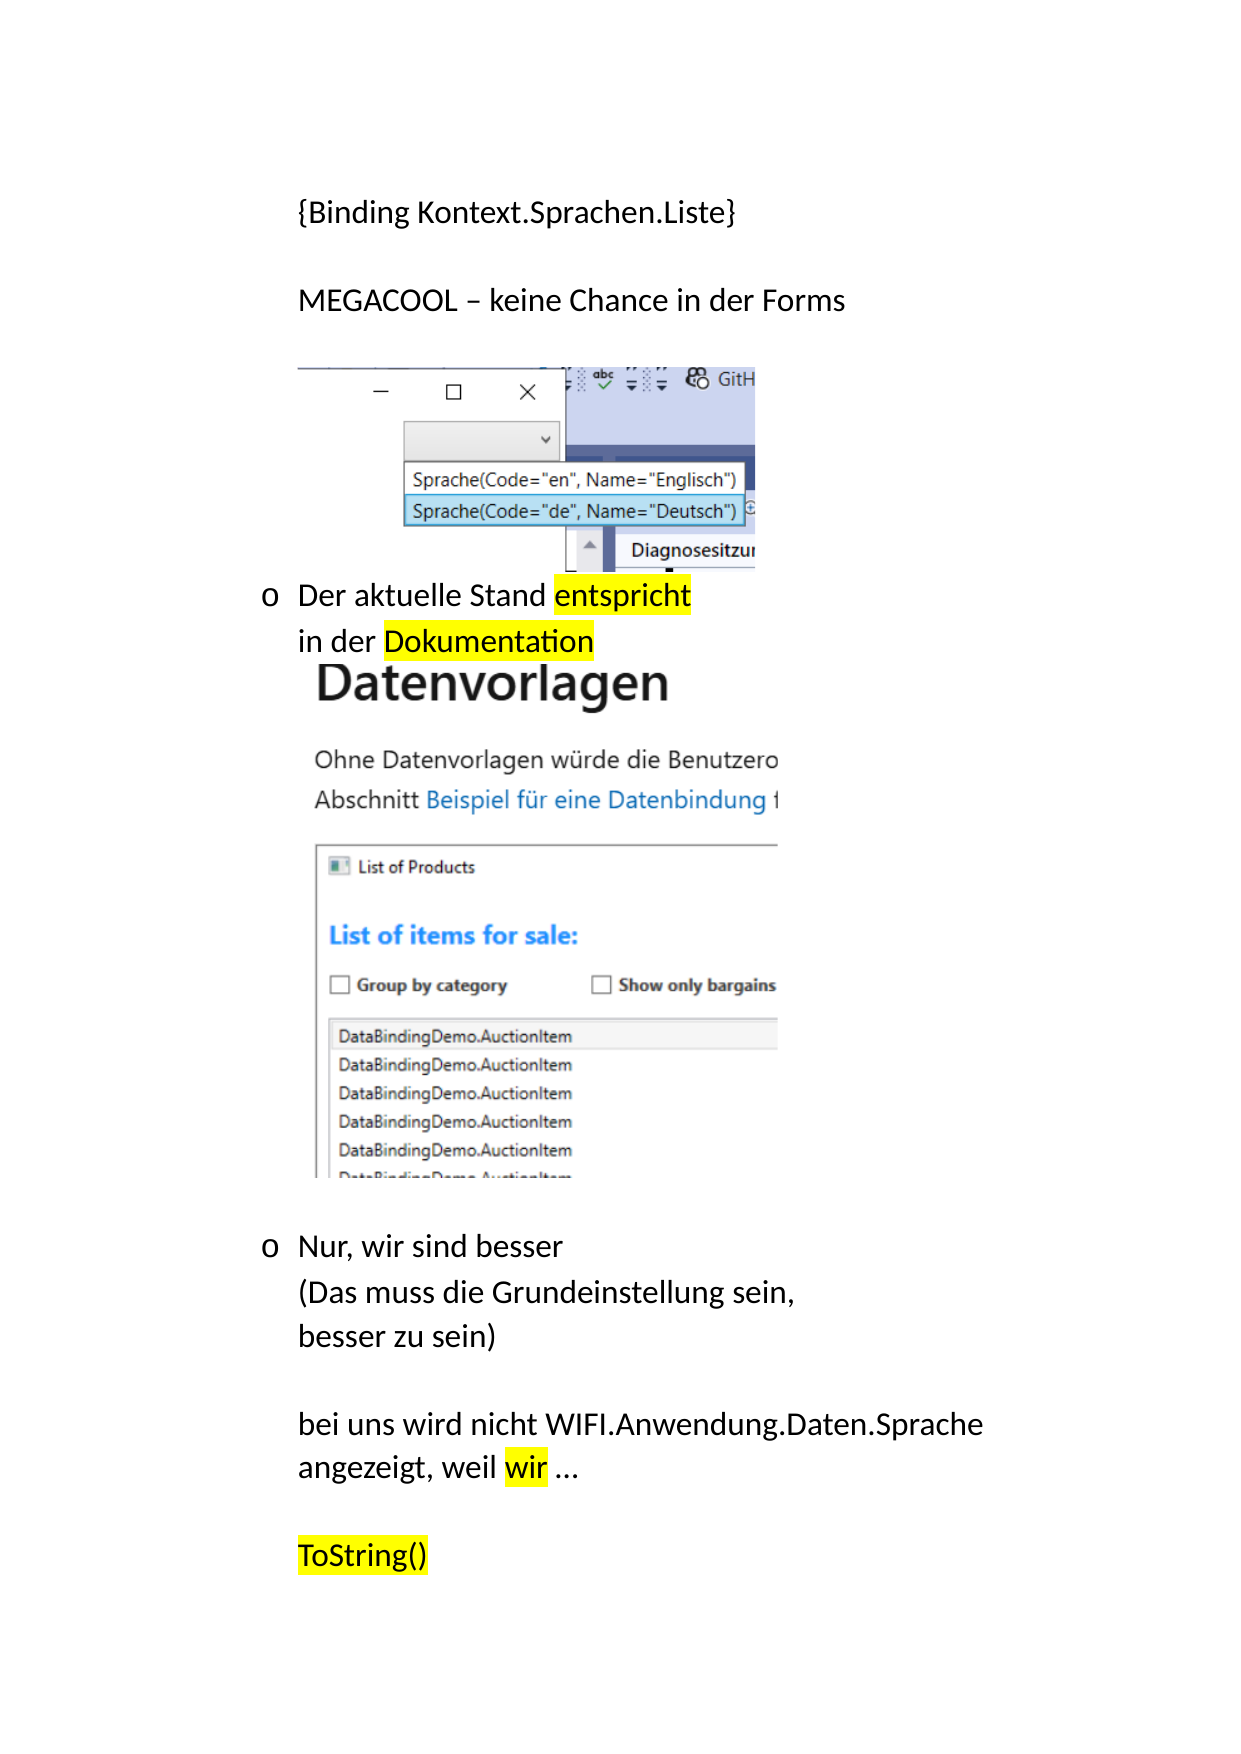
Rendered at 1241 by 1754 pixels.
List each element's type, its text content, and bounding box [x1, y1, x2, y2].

picture [297, 367, 756, 572]
picture [297, 664, 778, 1178]
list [260, 148, 1093, 571]
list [260, 1225, 1093, 1619]
